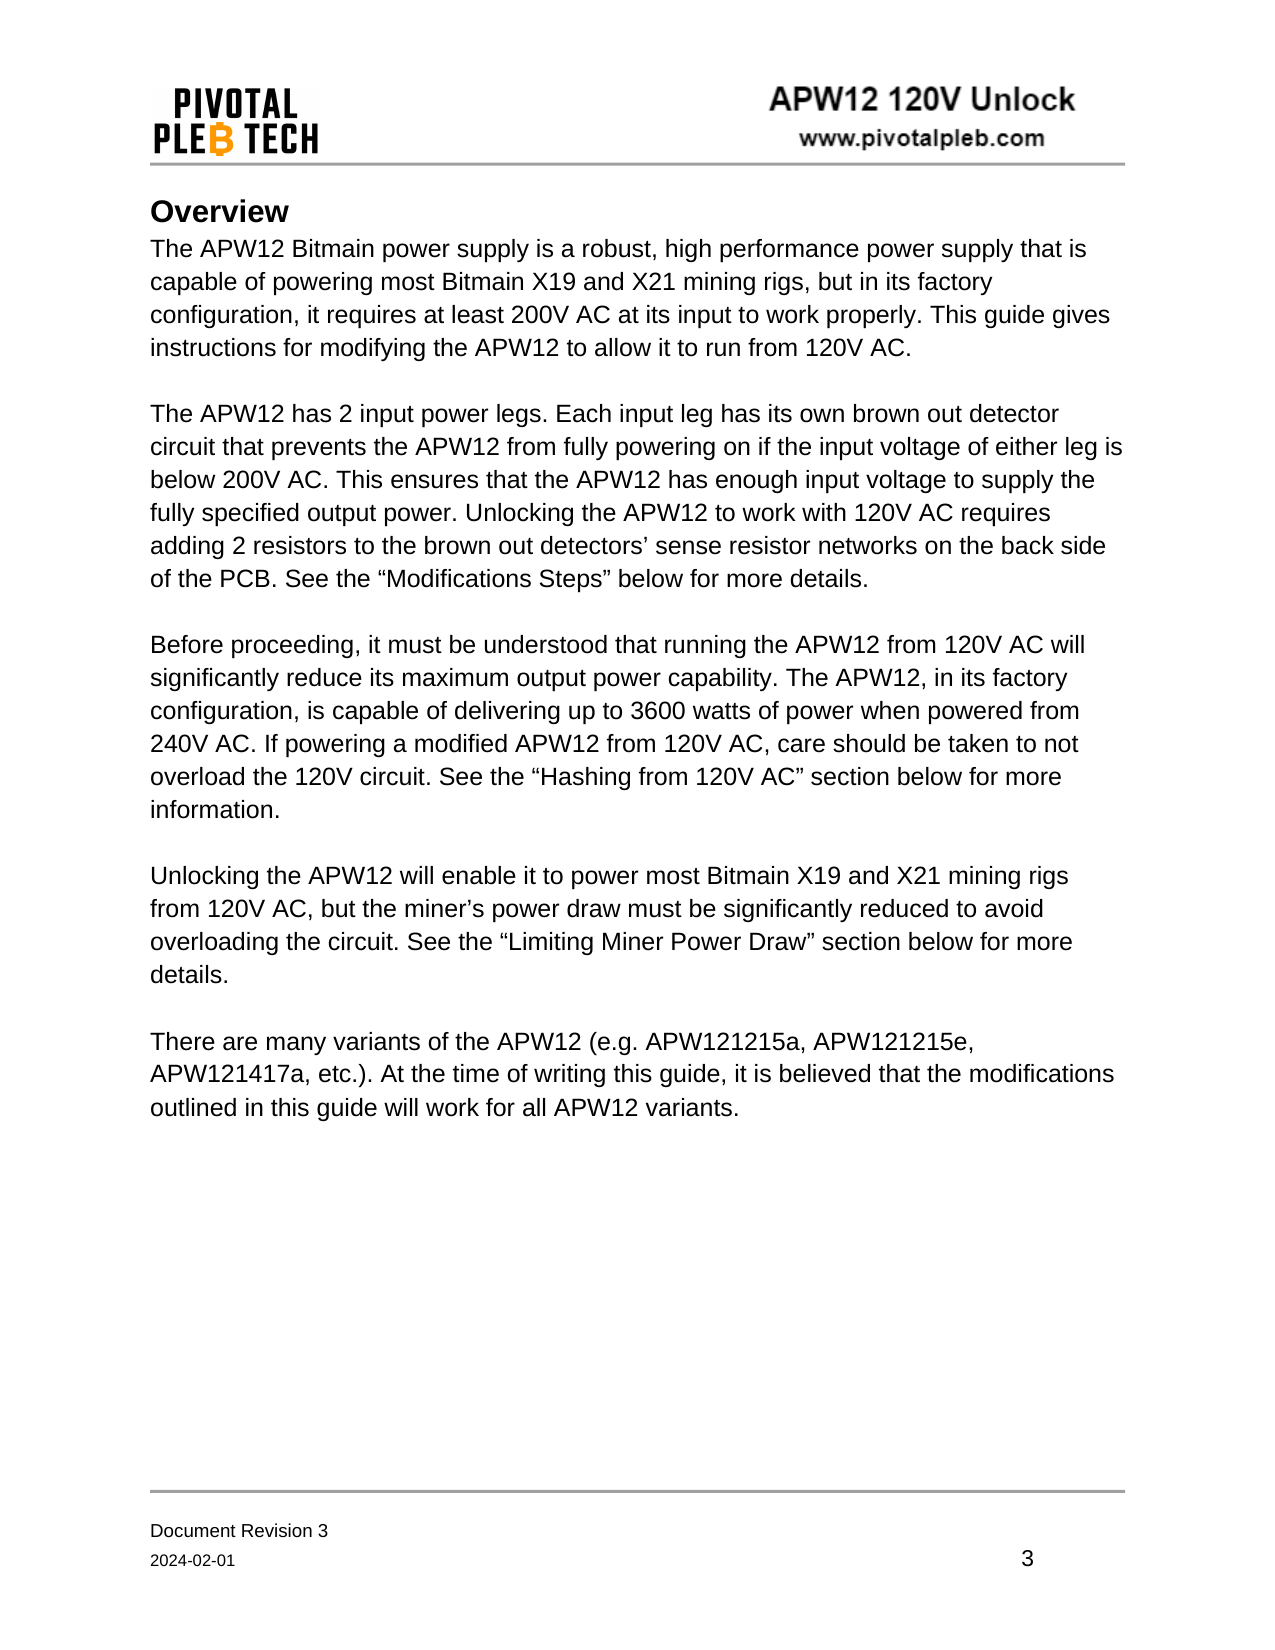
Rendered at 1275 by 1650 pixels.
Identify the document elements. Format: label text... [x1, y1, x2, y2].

subtitle Overview [150, 193, 1125, 229]
text Before proceeding, it must be understood that running the APW12 from 120V AC will significantly reduce its maximum output power capability. The APW12, in its factory configuration, is capable of delivering up to 3600 watts of power when powered from 240V AC. If powering a modified APW12 from 120V AC, care should be taken to not overload the 120V circuit. See the “Hashing from 120V AC” section below for more information. [150, 630, 1125, 824]
text The APW12 has 2 input power legs. Each input leg has its own brown out detector circuit that prevents the APW12 from fully powering on if the input voltage of either leg is below 200V AC. This ensures that the APW12 has enough input voltage to supply the fully specified output power. Unlocking the APW12 to work with 120V AC requires adding 2 resistors to the brown out detectors’ sense resistor networks on the back side of the PCB. See the “Modifications Steps” below for more details. [150, 399, 1125, 593]
picture [763, 75, 1082, 159]
text Unlocking the APW12 will enable it to power most Bitmain X19 and X21 mining rigs from 120V AC, but the miner’s power draw must be significantly reduced to avoid overloading the circuit. See the “Limiting Miner Power Draw” section below for more details. [150, 861, 1125, 989]
text The APW12 Bitmain power supply is a robust, high performance power supply that is capable of powering most Bitmain X19 and X21 mining rigs, but in its factory configuration, it requires at least 200V AC at its input to work properly. This guide gives instructions for modifying the APW12 to allow it to run from 120V AC. [150, 234, 1125, 362]
text There are many variants of the APW12 (e.g. APW121215a, APW121215e, APW121417a, etc.). At the time of writing this guide, it is believed that the modifications outlined in this guide will work for all APW12 variants. [150, 1026, 1125, 1121]
picture [150, 83, 320, 159]
